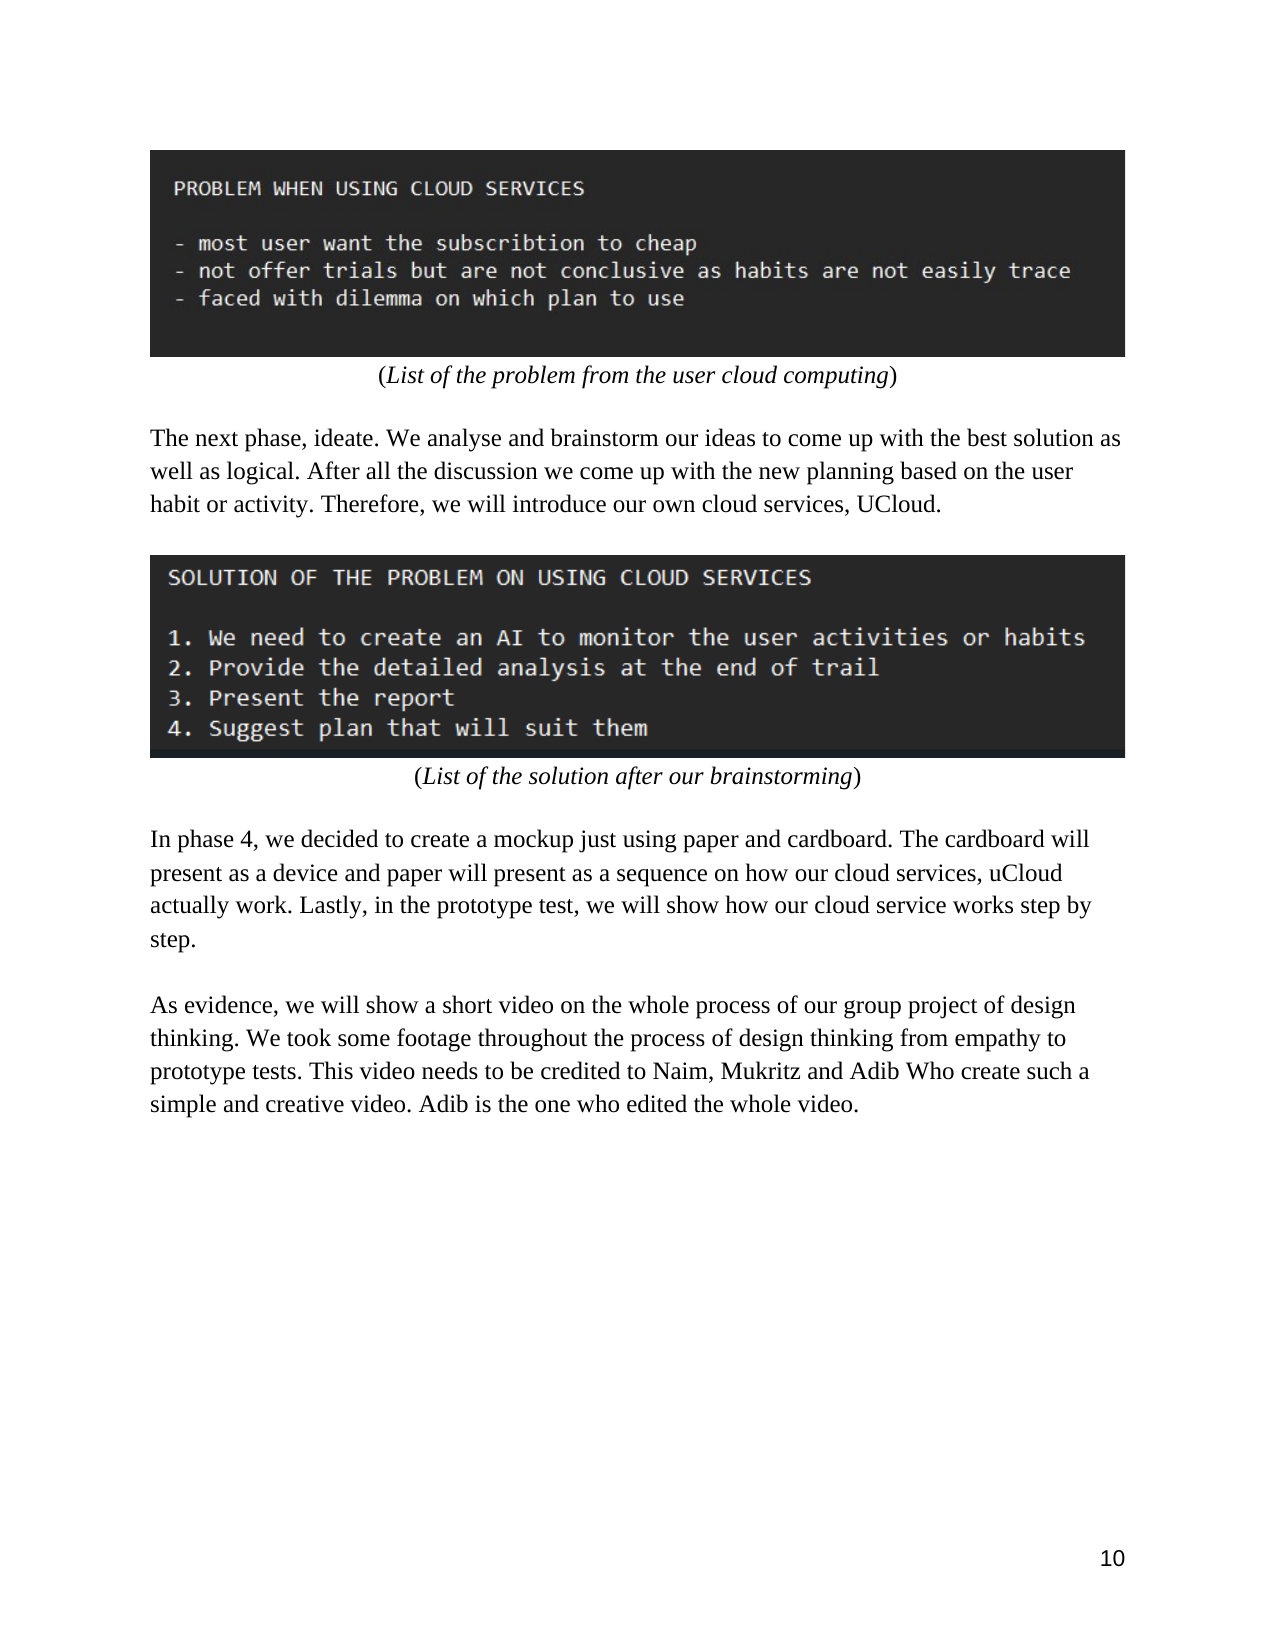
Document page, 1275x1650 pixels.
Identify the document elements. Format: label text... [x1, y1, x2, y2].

text (List of the problem from the user cloud computing) [150, 360, 1125, 389]
text The next phase, ideate. We analyse and brainstorm our ideas to come up with the best solution as well as logical. After all the discussion we come up with the new planning based on the user habit or activity. Therefore, we will introduce our own cloud services, UCloud. [150, 423, 1125, 518]
text As evidence, we will show a short video on the whole process of our group project of design thinking. We took some footage throughout the process of design thinking from empathy to prototype tests. This video needs to be credited to Naim, Mukritz and Adib Who create such a simple and creative video. Adib is the one who edited the whole video. [150, 990, 1125, 1117]
picture [150, 150, 1125, 357]
text (List of the solution after our brainstorming) [150, 761, 1125, 790]
picture [150, 555, 1125, 758]
text In phase 4, we decided to create a mockup just using paper and cardboard. The cardboard will present as a device and paper will present as a sequence on how our cloud services, uCloud actually work. Lastly, in the prototype test, we will show how our cloud service works step by step. [150, 824, 1125, 952]
